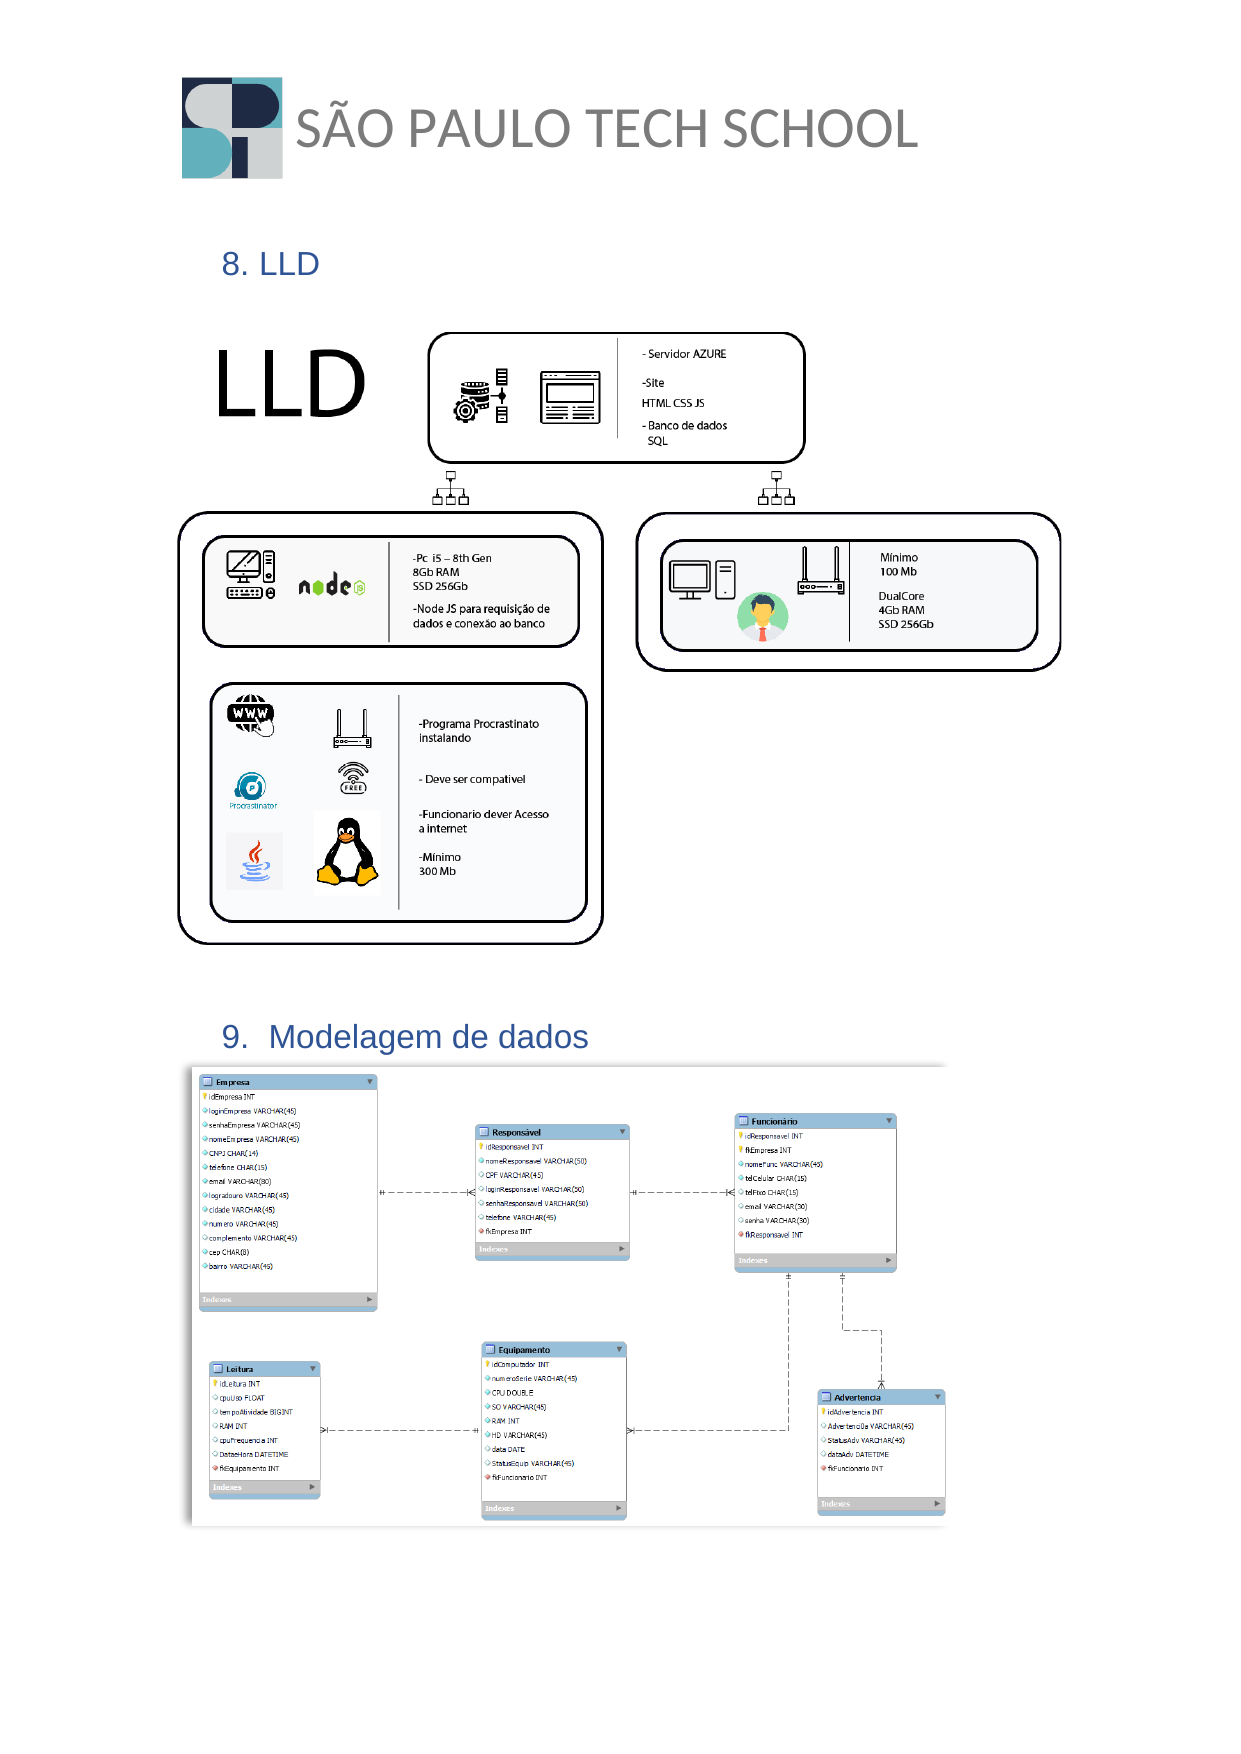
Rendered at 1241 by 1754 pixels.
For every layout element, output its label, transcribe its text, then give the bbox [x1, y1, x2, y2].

subtitle Modelagem de dados [221, 1017, 1122, 1055]
picture [177, 73, 288, 180]
picture [177, 332, 1062, 945]
subtitle LLD [221, 244, 1122, 282]
picture [192, 1067, 951, 1526]
